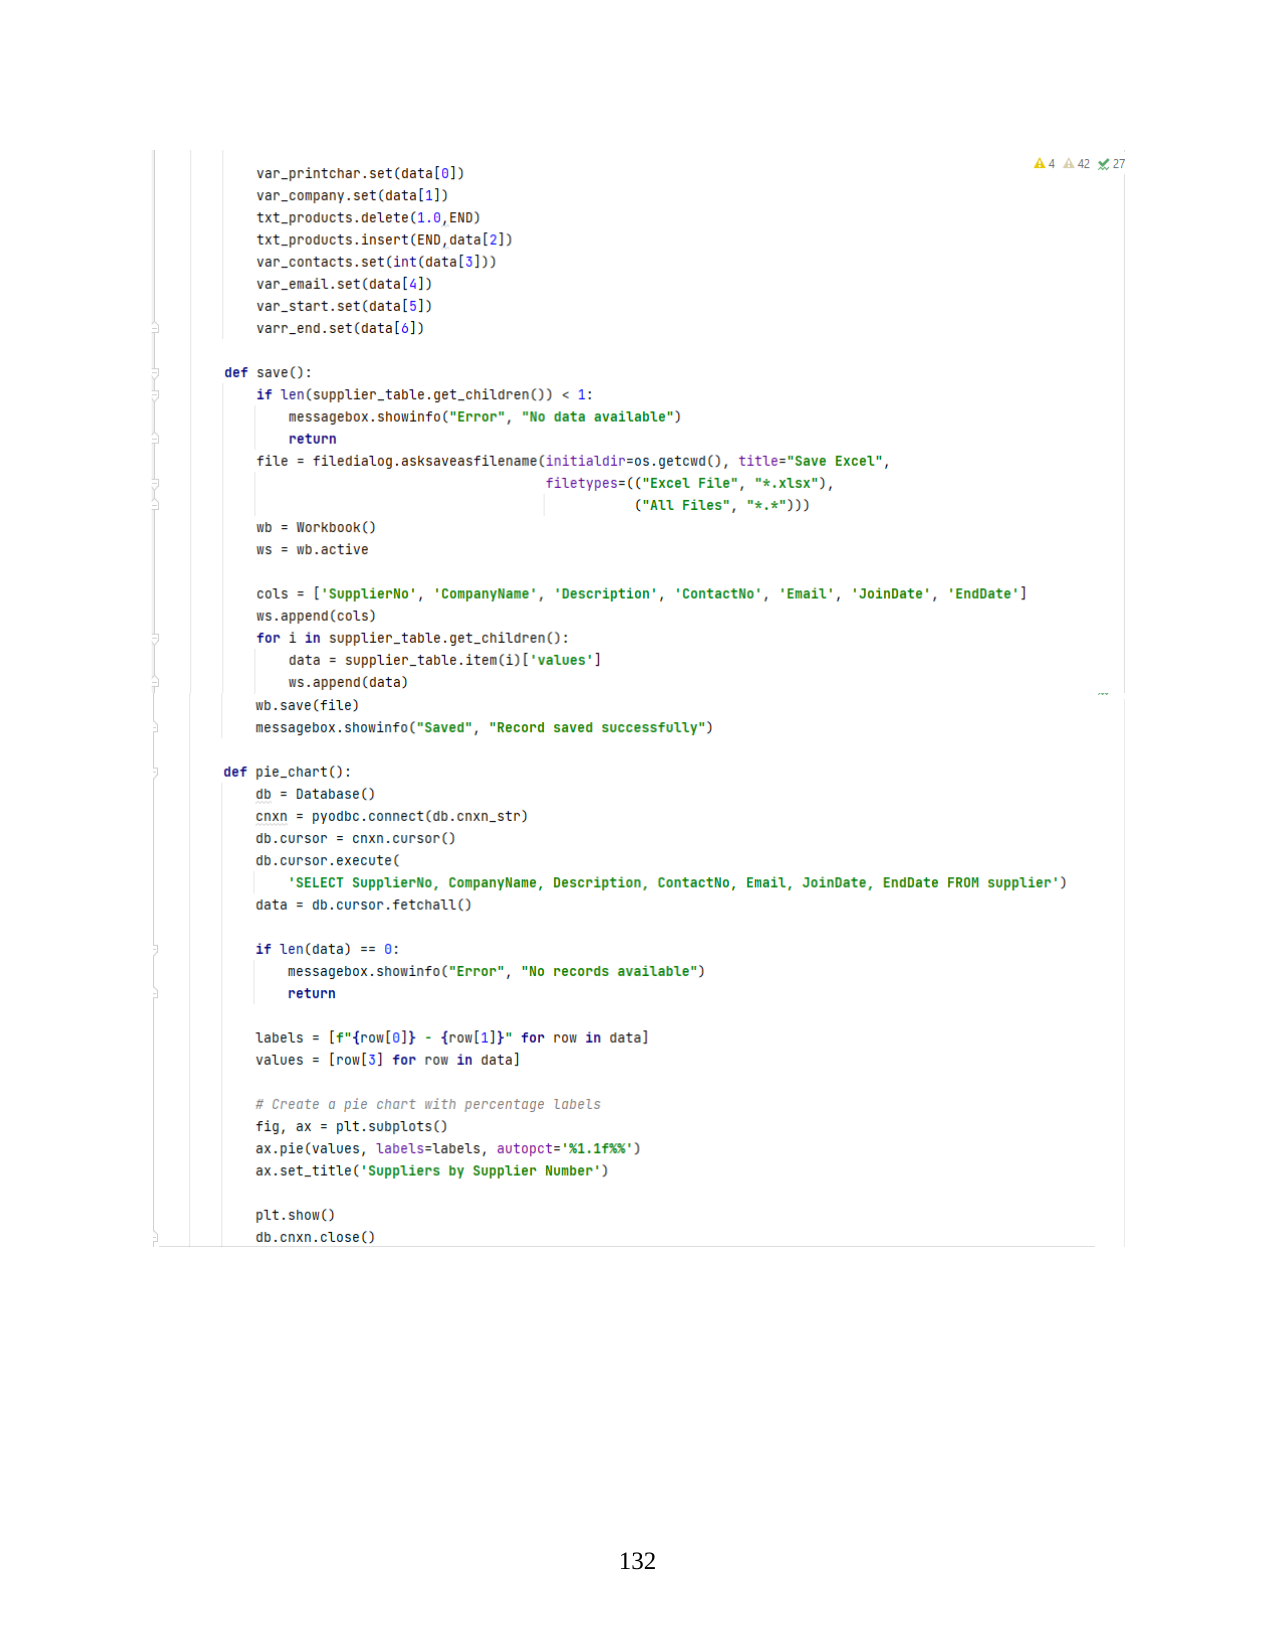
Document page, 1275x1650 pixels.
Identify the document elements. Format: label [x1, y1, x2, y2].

picture [151, 150, 1127, 1247]
